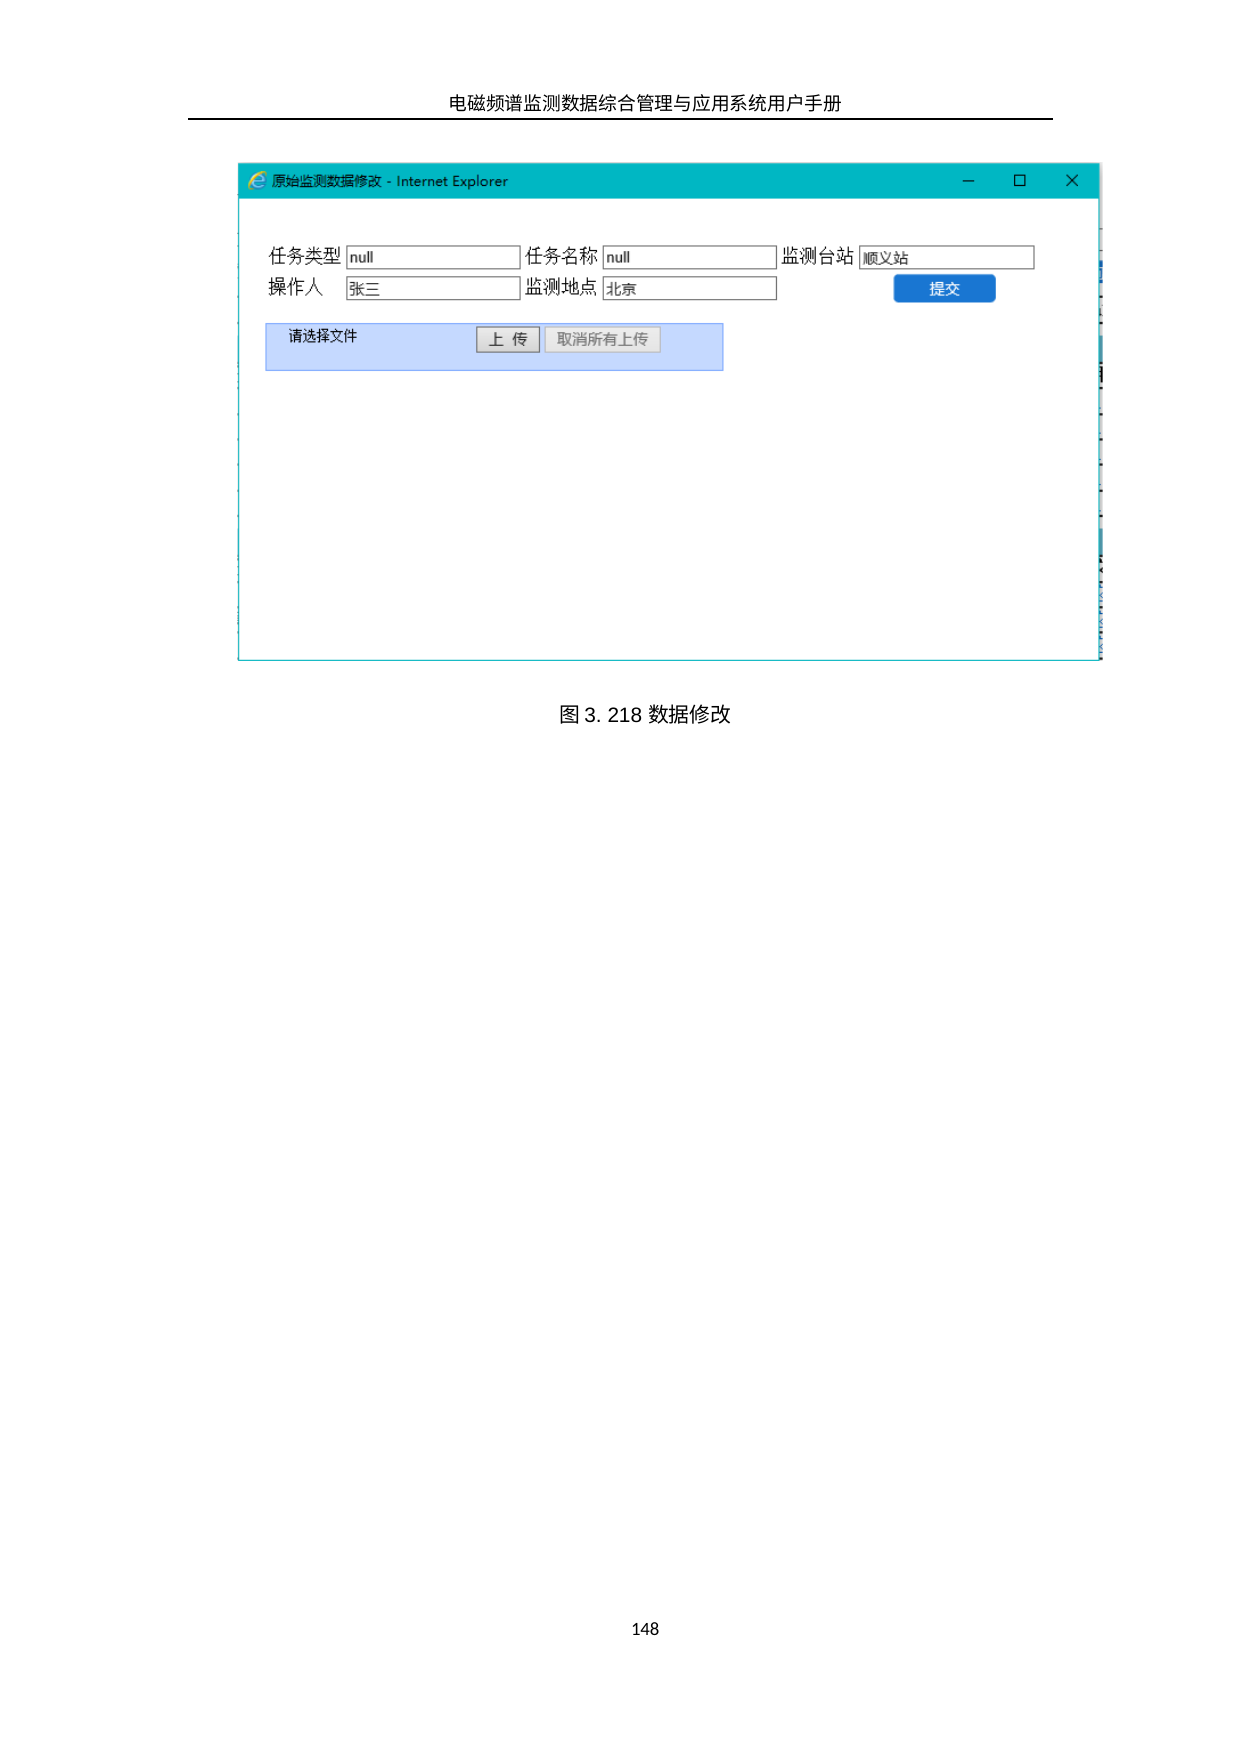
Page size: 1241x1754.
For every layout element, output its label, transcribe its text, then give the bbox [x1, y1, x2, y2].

picture [237, 162, 1103, 661]
text 图3. 218 数据修改 [187, 697, 1053, 730]
